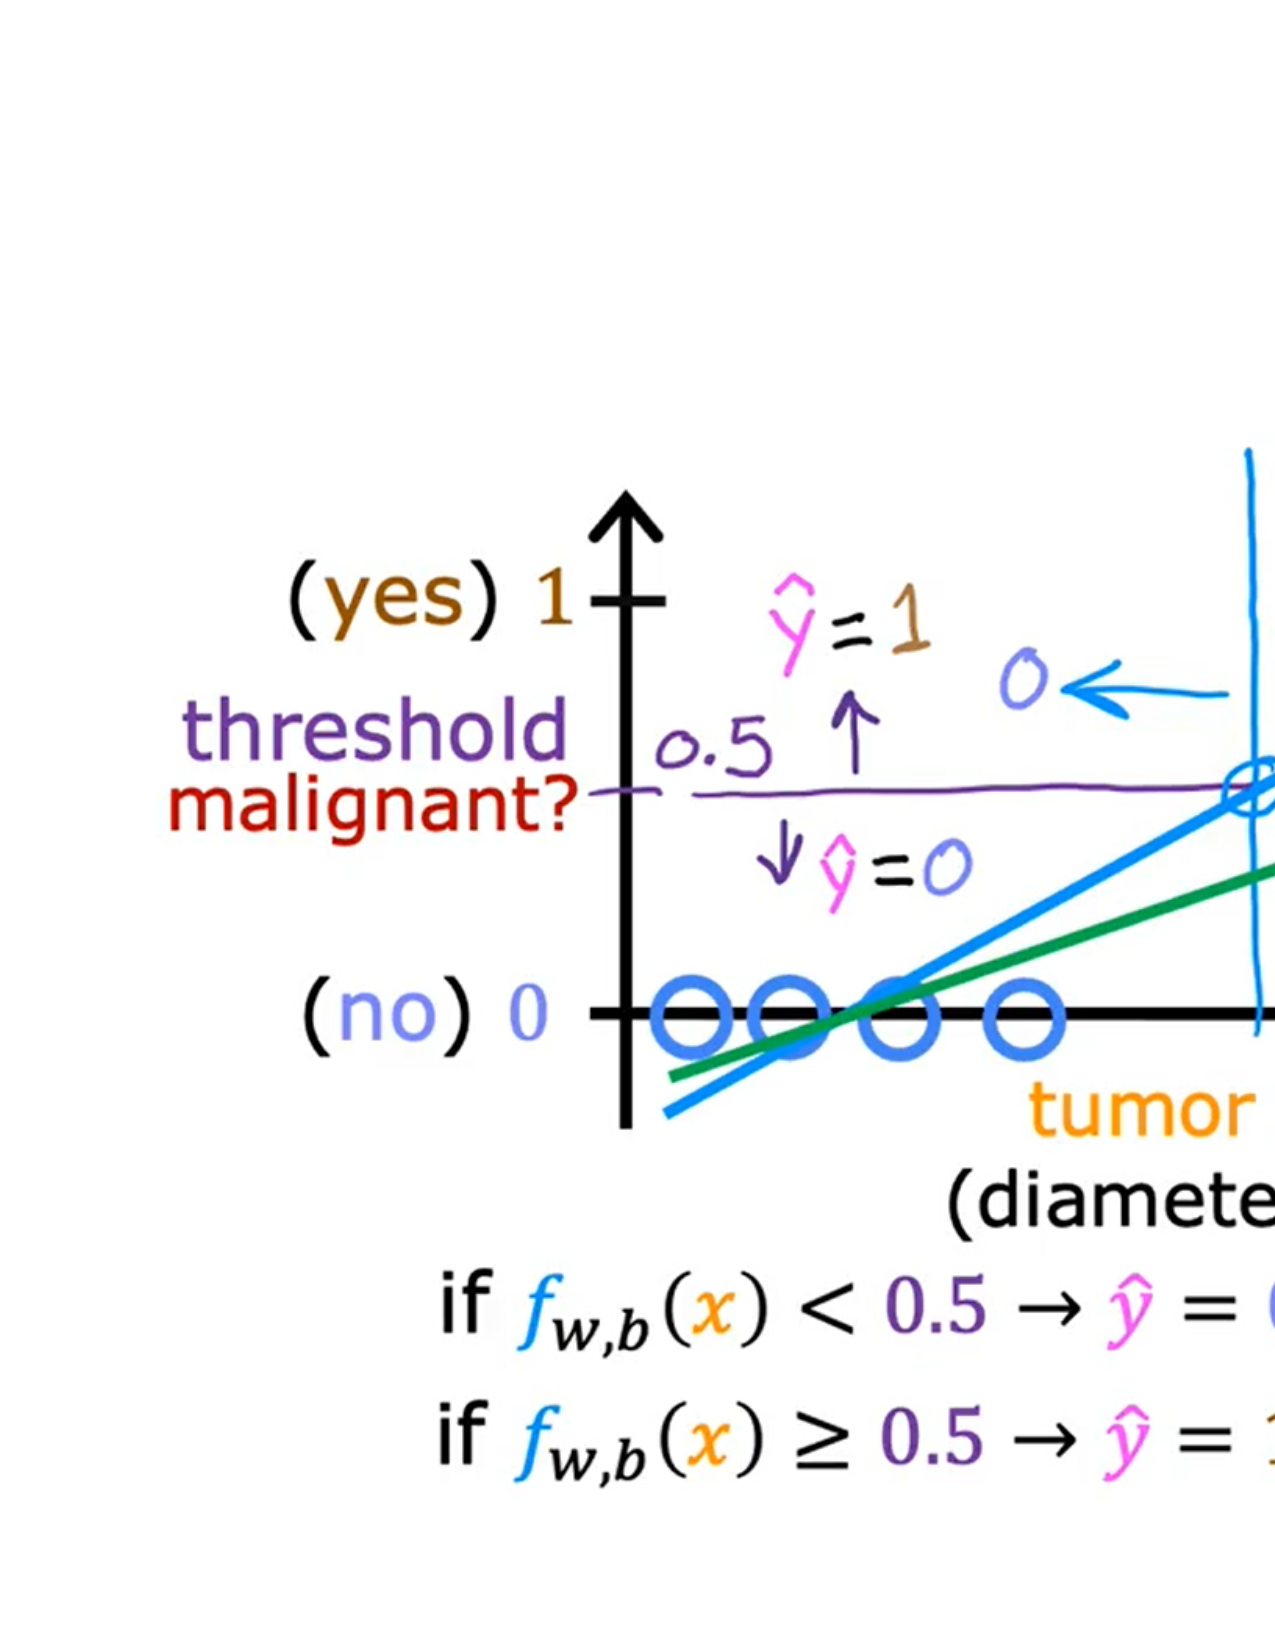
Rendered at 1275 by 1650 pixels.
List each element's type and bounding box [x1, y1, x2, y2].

picture [150, 150, 1275, 1501]
